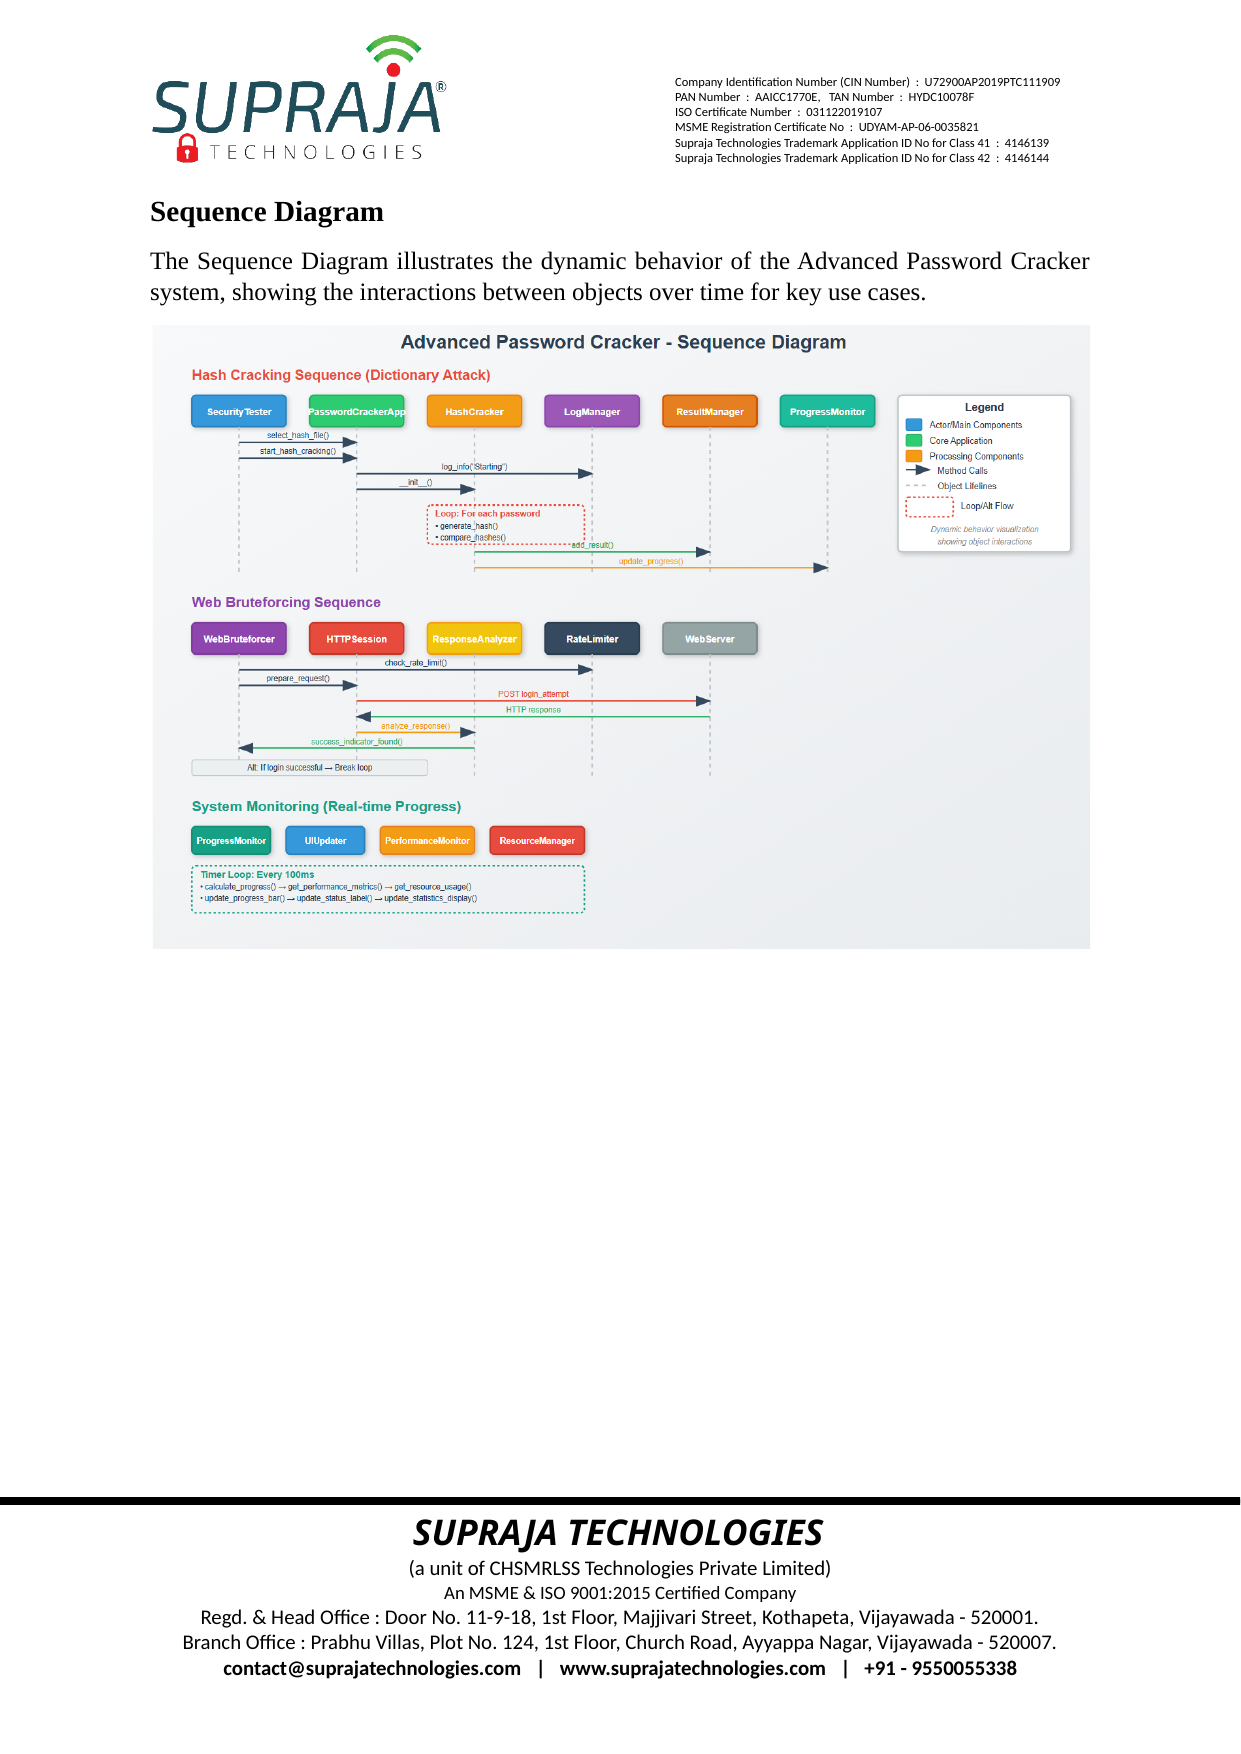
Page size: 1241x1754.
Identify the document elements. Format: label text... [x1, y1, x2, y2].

text The Sequence Diagram illustrates the dynamic behavior of the Advanced Password Cracker system, showing the interactions between objects over time for key use cases. [150, 246, 1090, 306]
text Sequence Diagram [150, 194, 1090, 227]
picture [150, 35, 449, 163]
picture [150, 325, 1091, 949]
